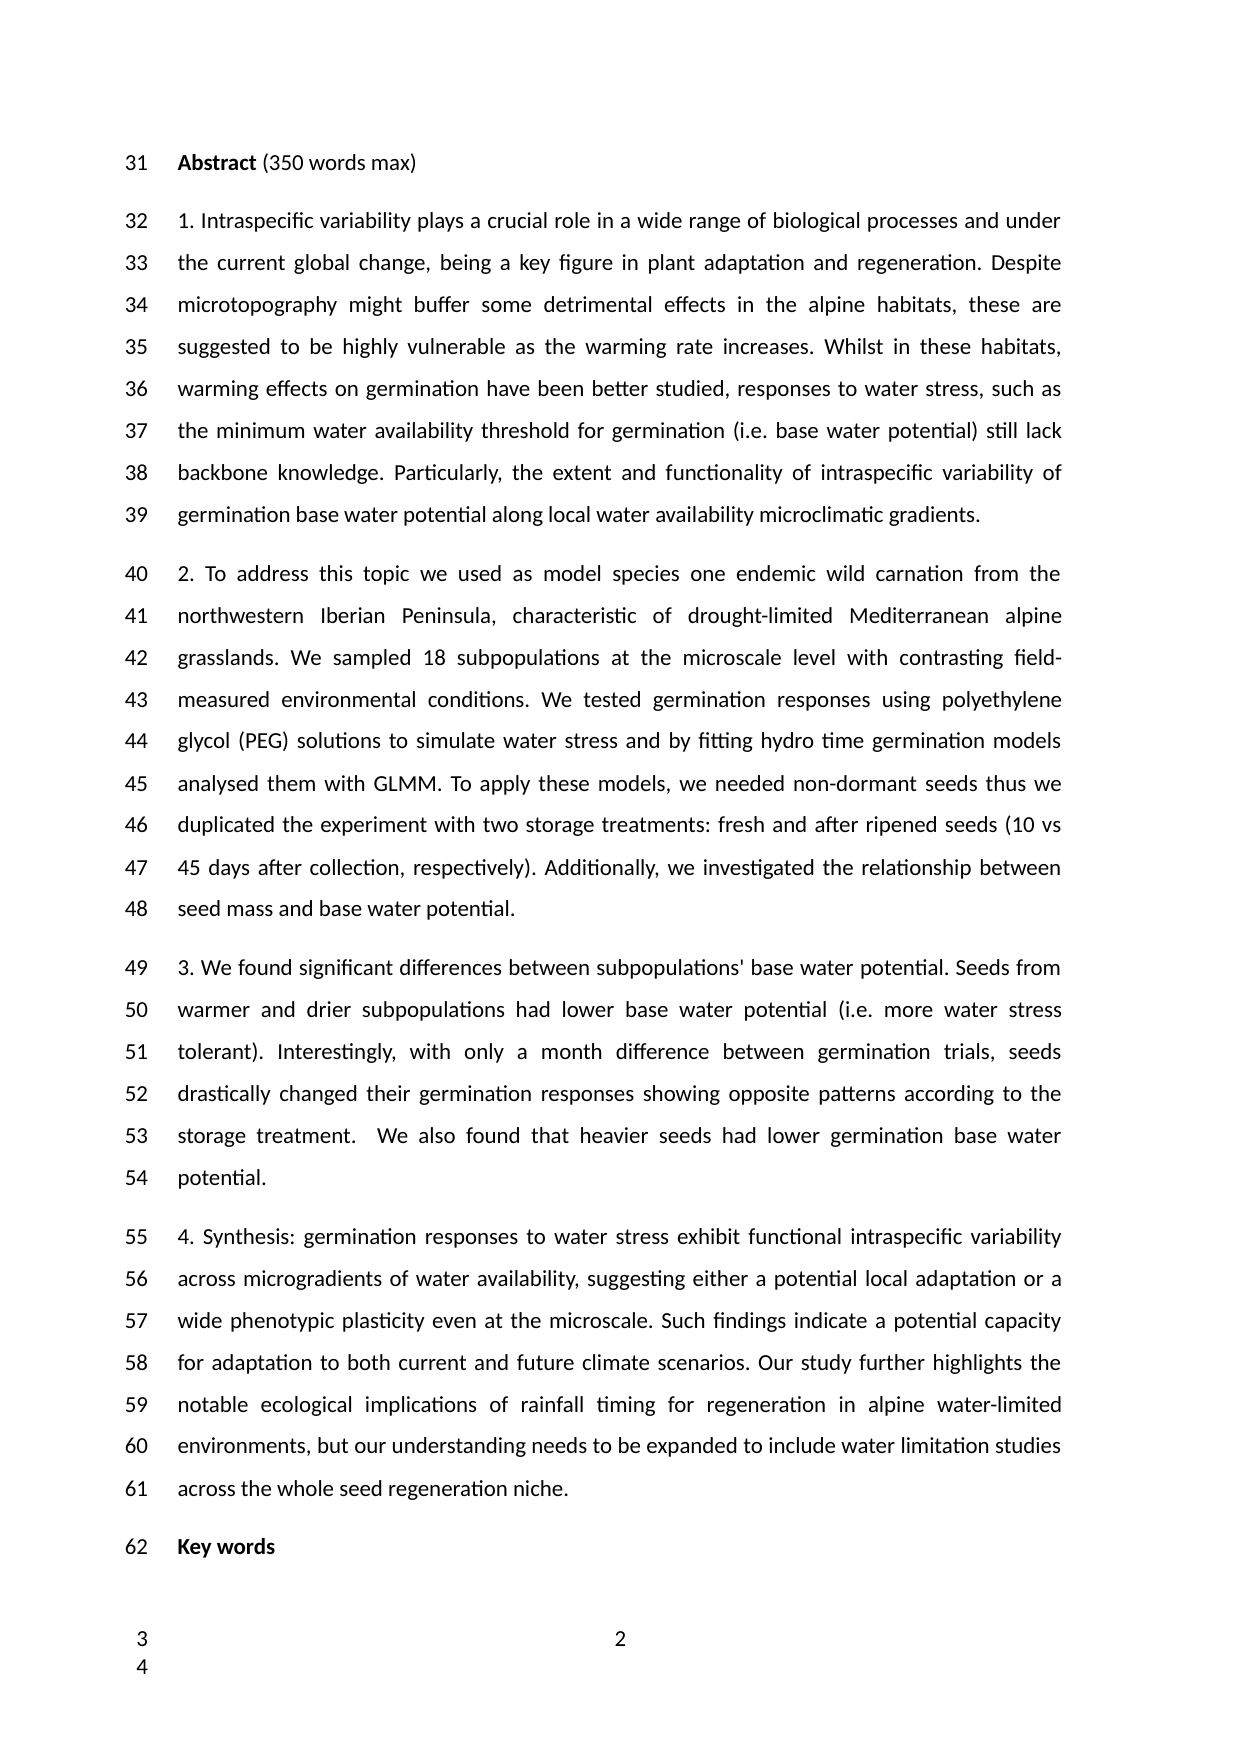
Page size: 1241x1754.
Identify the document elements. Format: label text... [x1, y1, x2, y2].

text 1. Intraspecific variability plays a crucial role in a wide range of biological processes and under the current global change, being a key figure in plant adaptation and regeneration. Despite microtopography might buffer some detrimental effects in the alpine habitats, these are suggested to be highly vulnerable as the warming rate increases. Whilst in these habitats, warming effects on germination have been better studied, responses to water stress, such as the minimum water availability threshold for germination (i.e. base water potential) still lack backbone knowledge. Particularly, the extent and functionality of intraspecific variability of germination base water potential along local water availability microclimatic gradients. [177, 206, 1063, 528]
text 4. Synthesis: germination responses to water stress exhibit functional intraspecific variability across microgradients of water availability, suggesting either a potential local adaptation or a wide phenotypic plasticity even at the microscale. Such findings indicate a potential capacity for adaptation to both current and future climate scenarios. Our study further highlights the notable ecological implications of rainfall timing for regeneration in alpine water-limited environments, but our understanding needs to be expanded to include water limitation studies across the whole seed regeneration niche. [177, 1222, 1063, 1502]
text Key words [177, 1532, 1063, 1560]
text 2. To address this topic we used as model species one endemic wild carnation from the northwestern Iberian Peninsula, characteristic of drought-limited Mediterranean alpine grasslands. We sampled 18 subpopulations at the microscale level with contrasting field-measured environmental conditions. We tested germination responses using polyethylene glycol (PEG) solutions to simulate water stress and by fitting hydro time germination models analysed them with GLMM. To apply these models, we needed non-dormant seeds thus we duplicated the experiment with two storage treatments: fresh and after ripened seeds (10 vs 45 days after collection, respectively). Additionally, we investigated the relationship between seed mass and base water potential. [177, 559, 1063, 923]
text Abstract (350 words max) [177, 148, 1063, 176]
text 3. We found significant differences between subpopulations' base water potential. Seeds from warmer and drier subpopulations had lower base water potential (i.e. more water stress tolerant). Interestingly, with only a month difference between germination trials, seeds drastically changed their germination responses showing opposite patterns according to the storage treatment. We also found that heavier seeds had lower germination base water potential. [177, 953, 1063, 1191]
